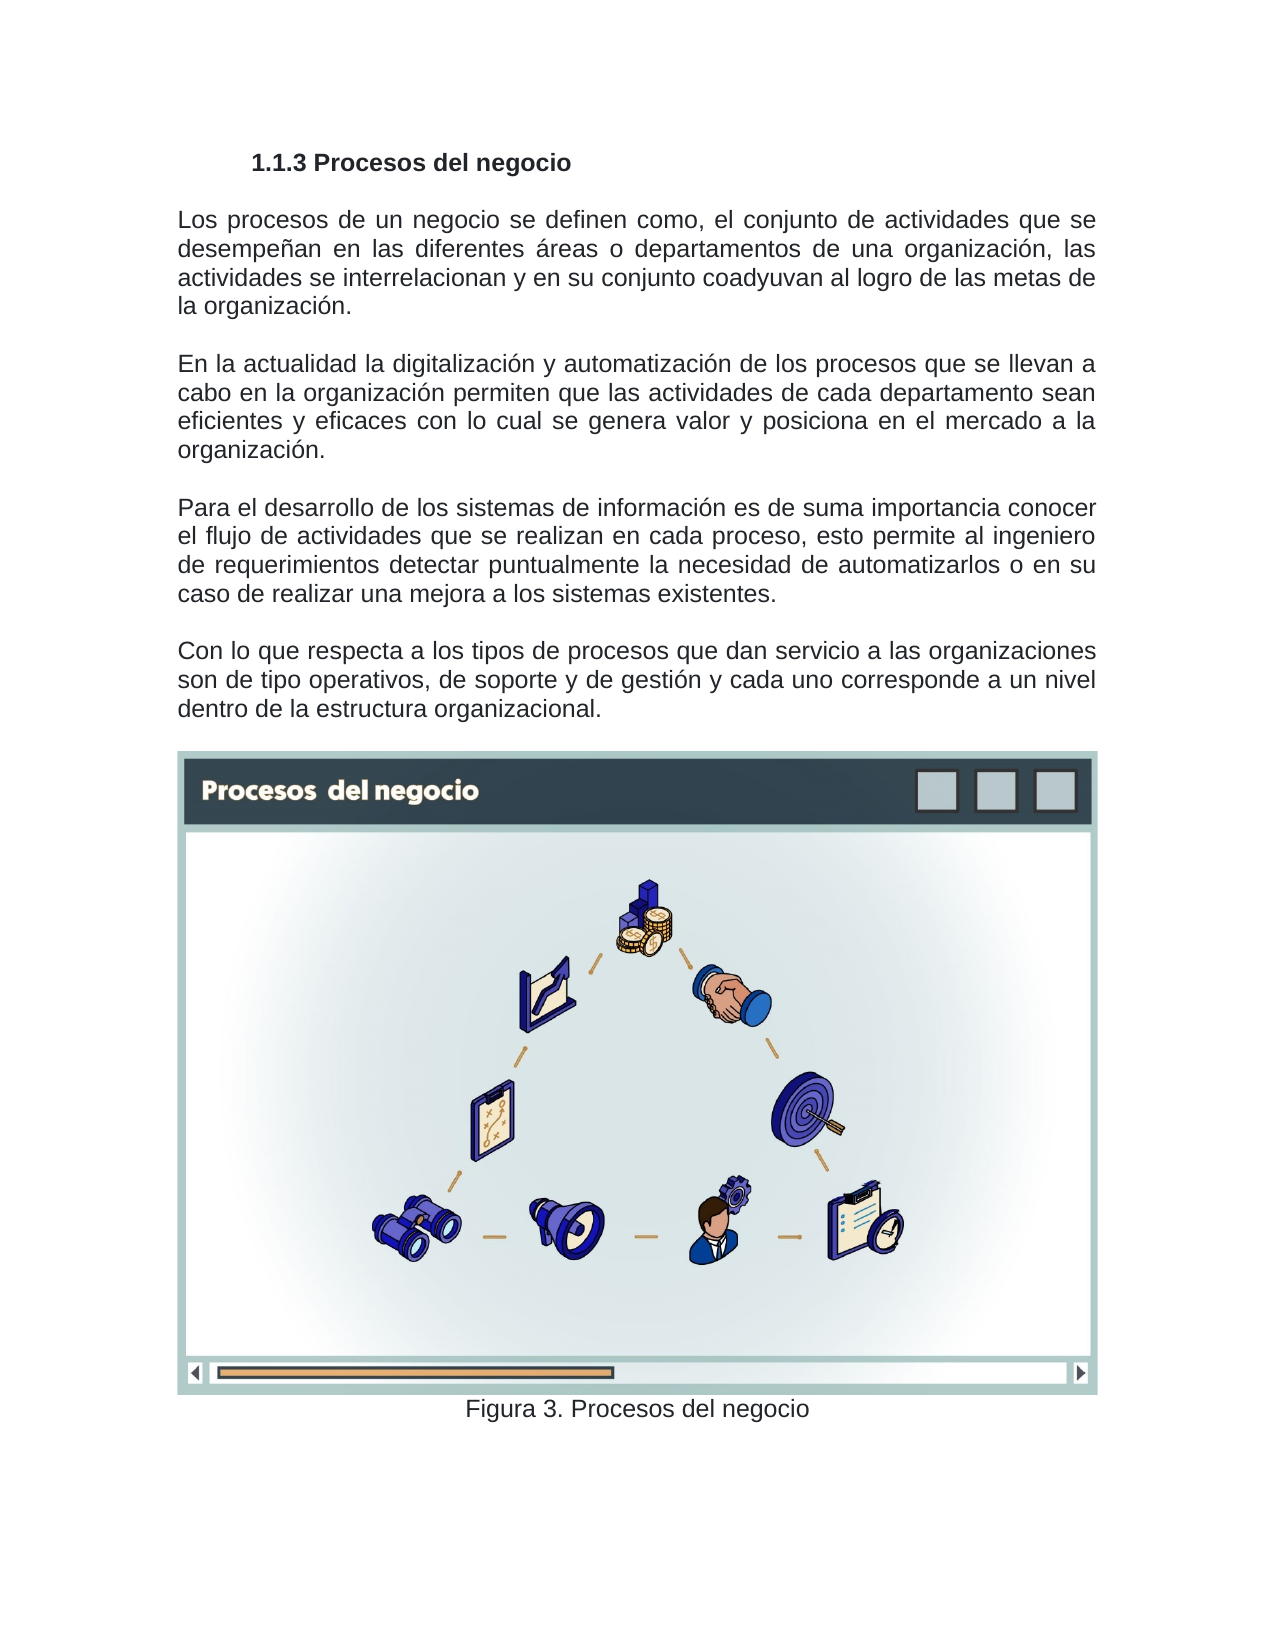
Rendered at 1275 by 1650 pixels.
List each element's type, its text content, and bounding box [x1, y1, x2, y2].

text 1.1.3 Procesos del negocio [251, 148, 1098, 176]
text Los procesos de un negocio se definen como, el conjunto de actividades que se desempeñan en las diferentes áreas o departamentos de una organización, las actividades se interrelacionan y en su conjunto coadyuvan al logro de las metas de la organización. [177, 205, 1098, 320]
text Para el desarrollo de los sistemas de información es de suma importancia conocer el flujo de actividades que se realizan en cada proceso, esto permite al ingeniero de requerimientos detectar puntualmente la necesidad de automatizarlos o en su caso de realizar una mejora a los sistemas existentes. [177, 493, 1098, 608]
text Figura 3. Procesos del negocio [177, 1395, 1098, 1423]
text Con lo que respecta a los tipos de procesos que dan servicio a las organizaciones son de tipo operativos, de soporte y de gestión y cada uno corresponde a un nivel dentro de la estructura organizacional. [177, 636, 1098, 723]
picture [177, 751, 1098, 1395]
text En la actualidad la digitalización y automatización de los procesos que se llevan a cabo en la organización permiten que las actividades de cada departamento sean eficientes y eficaces con lo cual se genera valor y posiciona en el mercado a la organización. [177, 349, 1098, 464]
